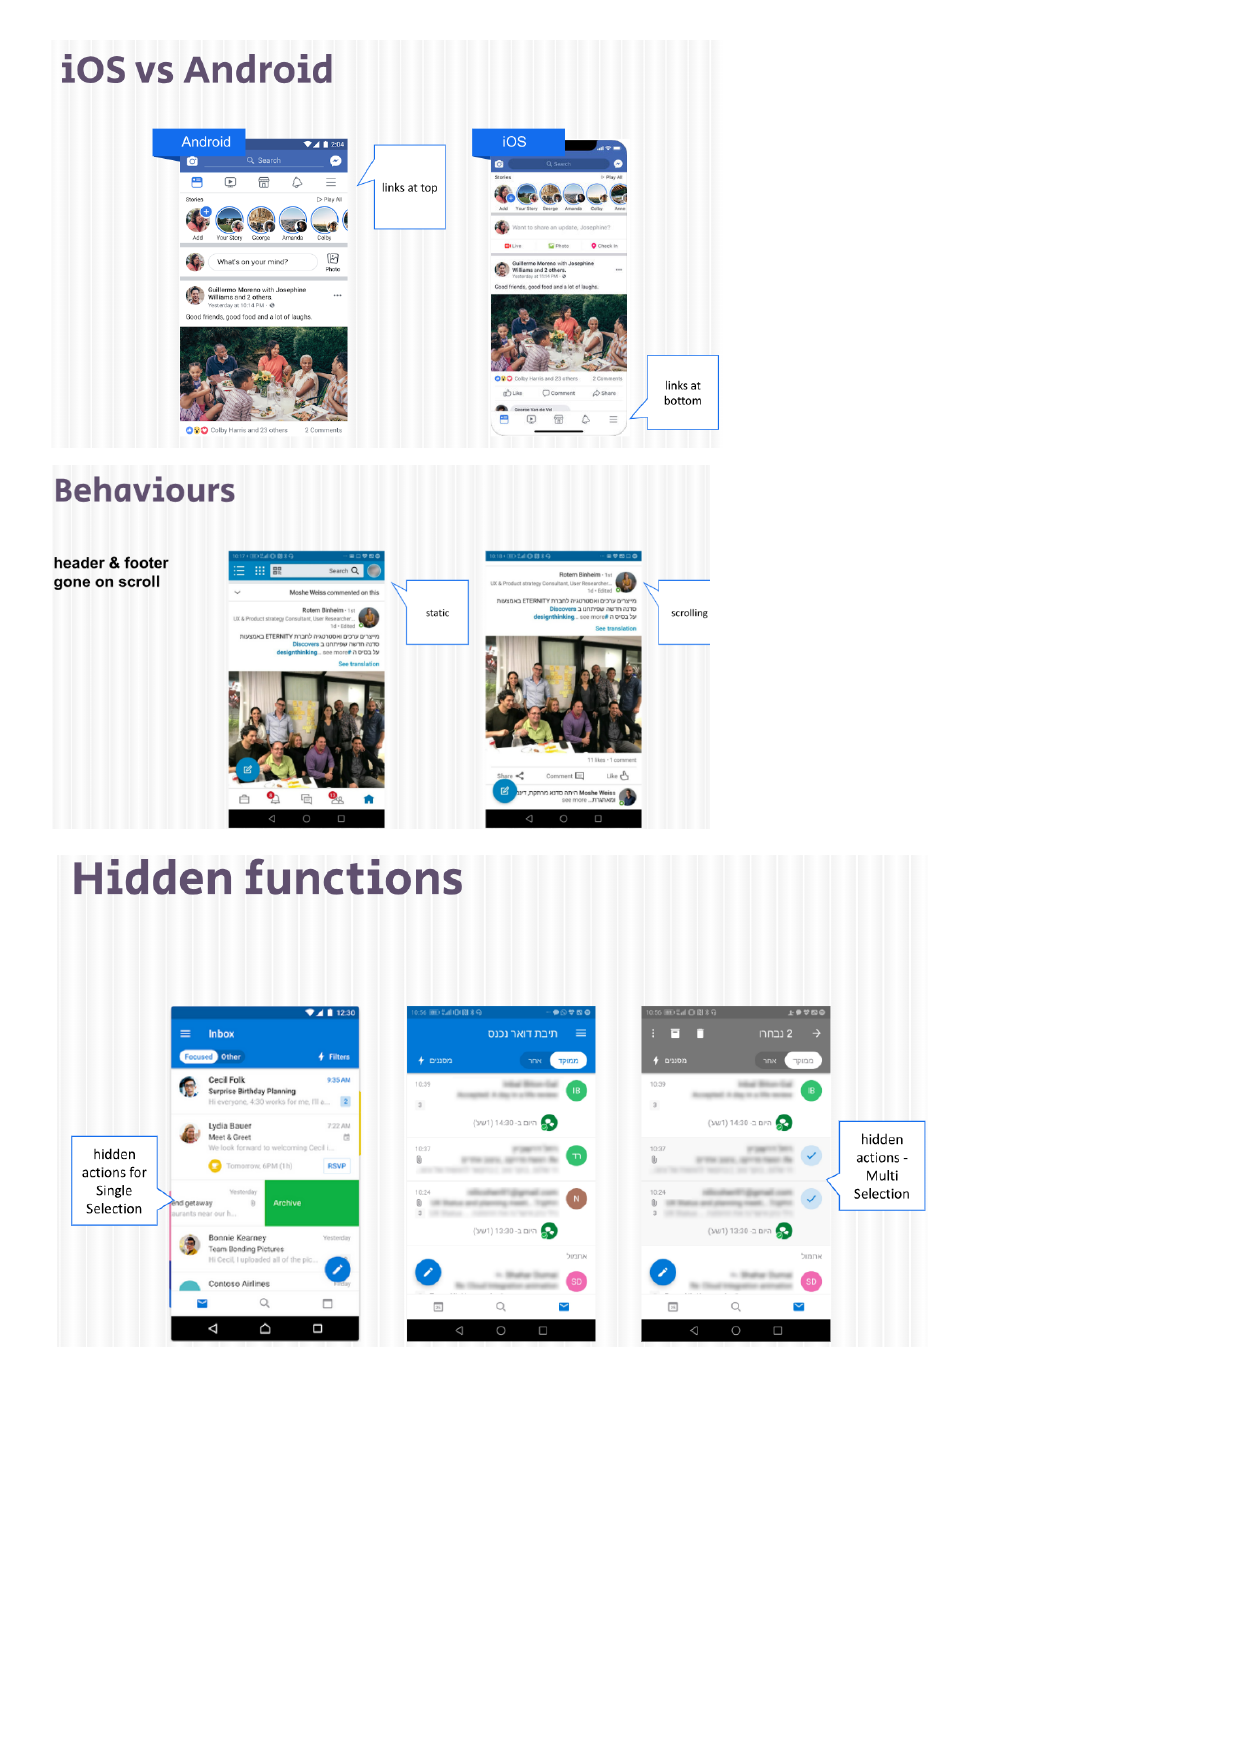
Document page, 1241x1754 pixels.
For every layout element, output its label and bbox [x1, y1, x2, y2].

picture [50, 40, 722, 446]
picture [55, 855, 927, 1345]
picture [50, 465, 709, 828]
